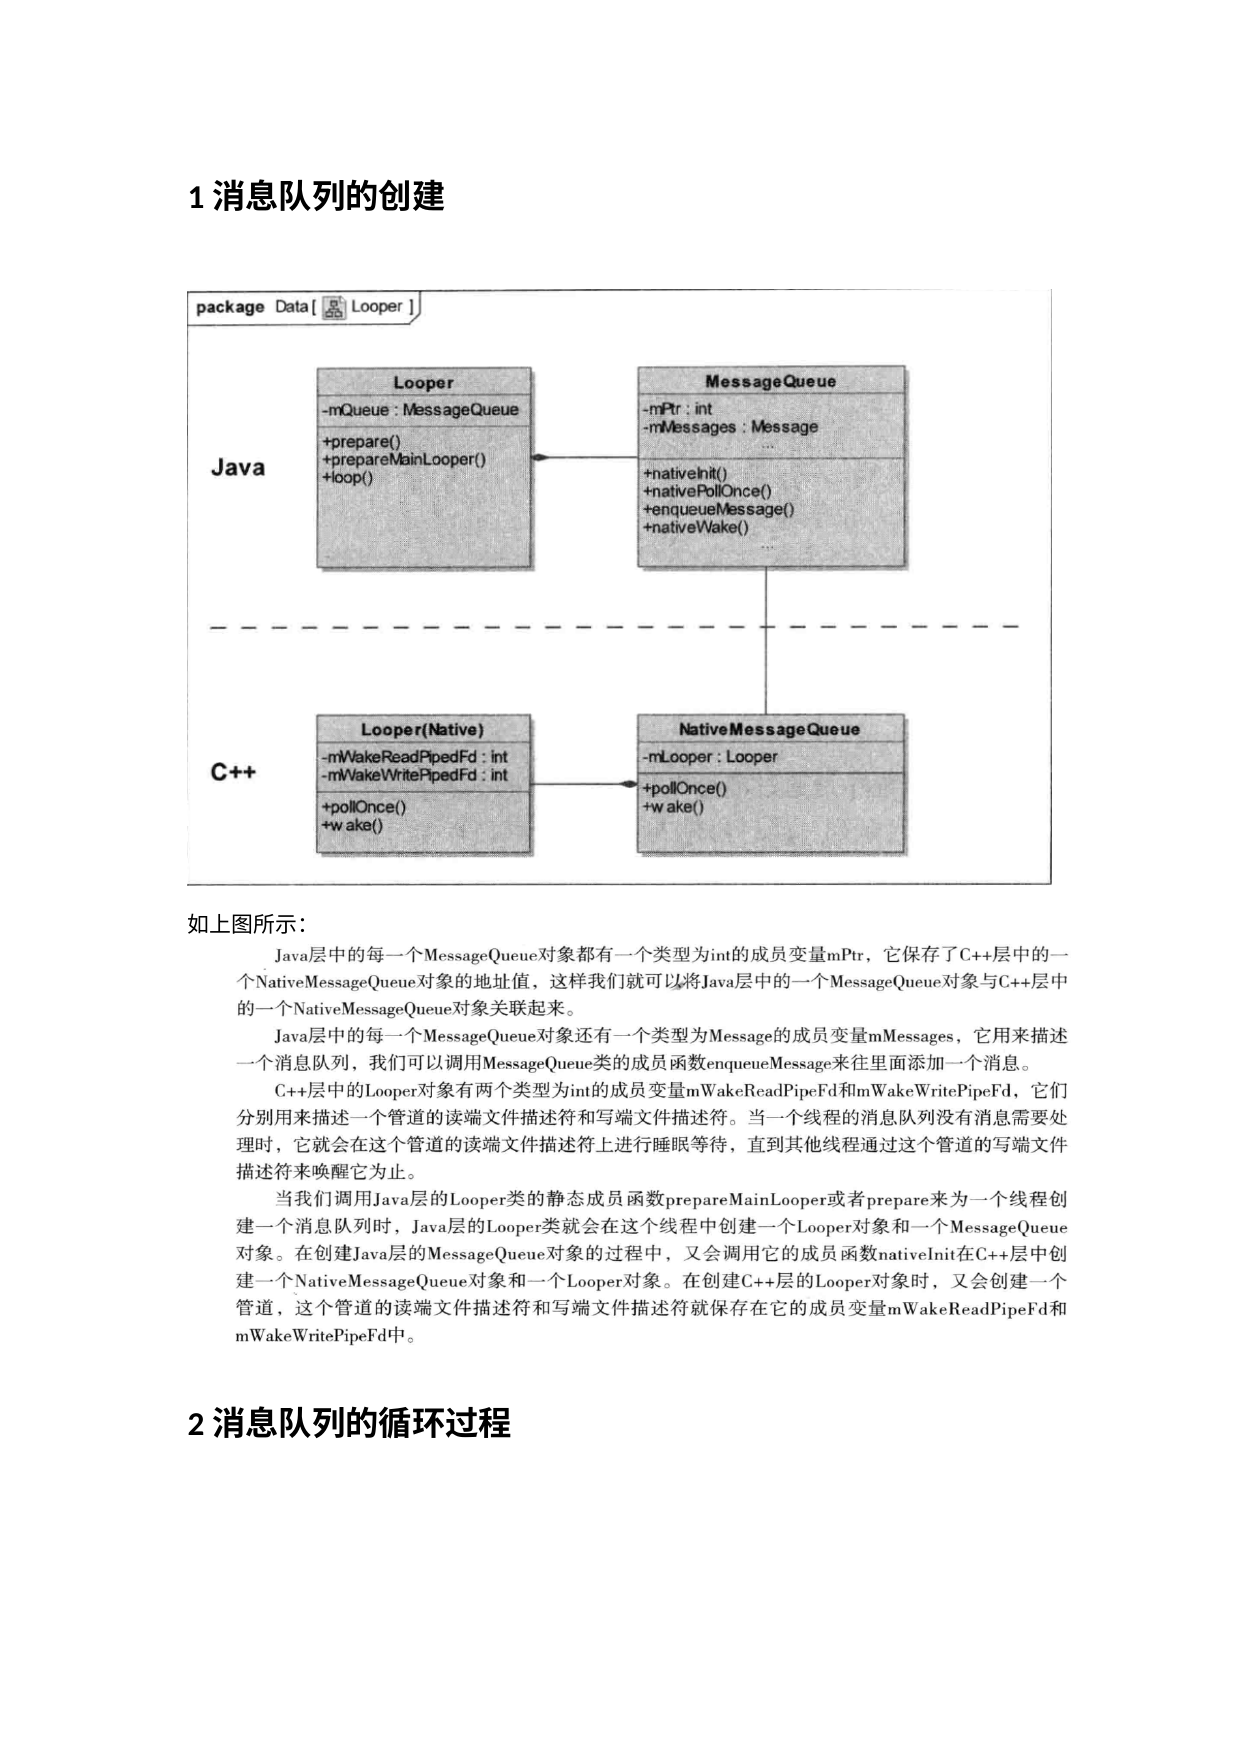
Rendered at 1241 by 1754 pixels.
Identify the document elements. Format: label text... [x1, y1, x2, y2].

text 如上图所示： [187, 907, 1053, 939]
subtitle 2 消息队列的循环过程 [187, 1389, 1053, 1454]
picture [187, 289, 1052, 886]
picture [187, 939, 1096, 1348]
subtitle 1 消息队列的创建 [187, 162, 1053, 227]
